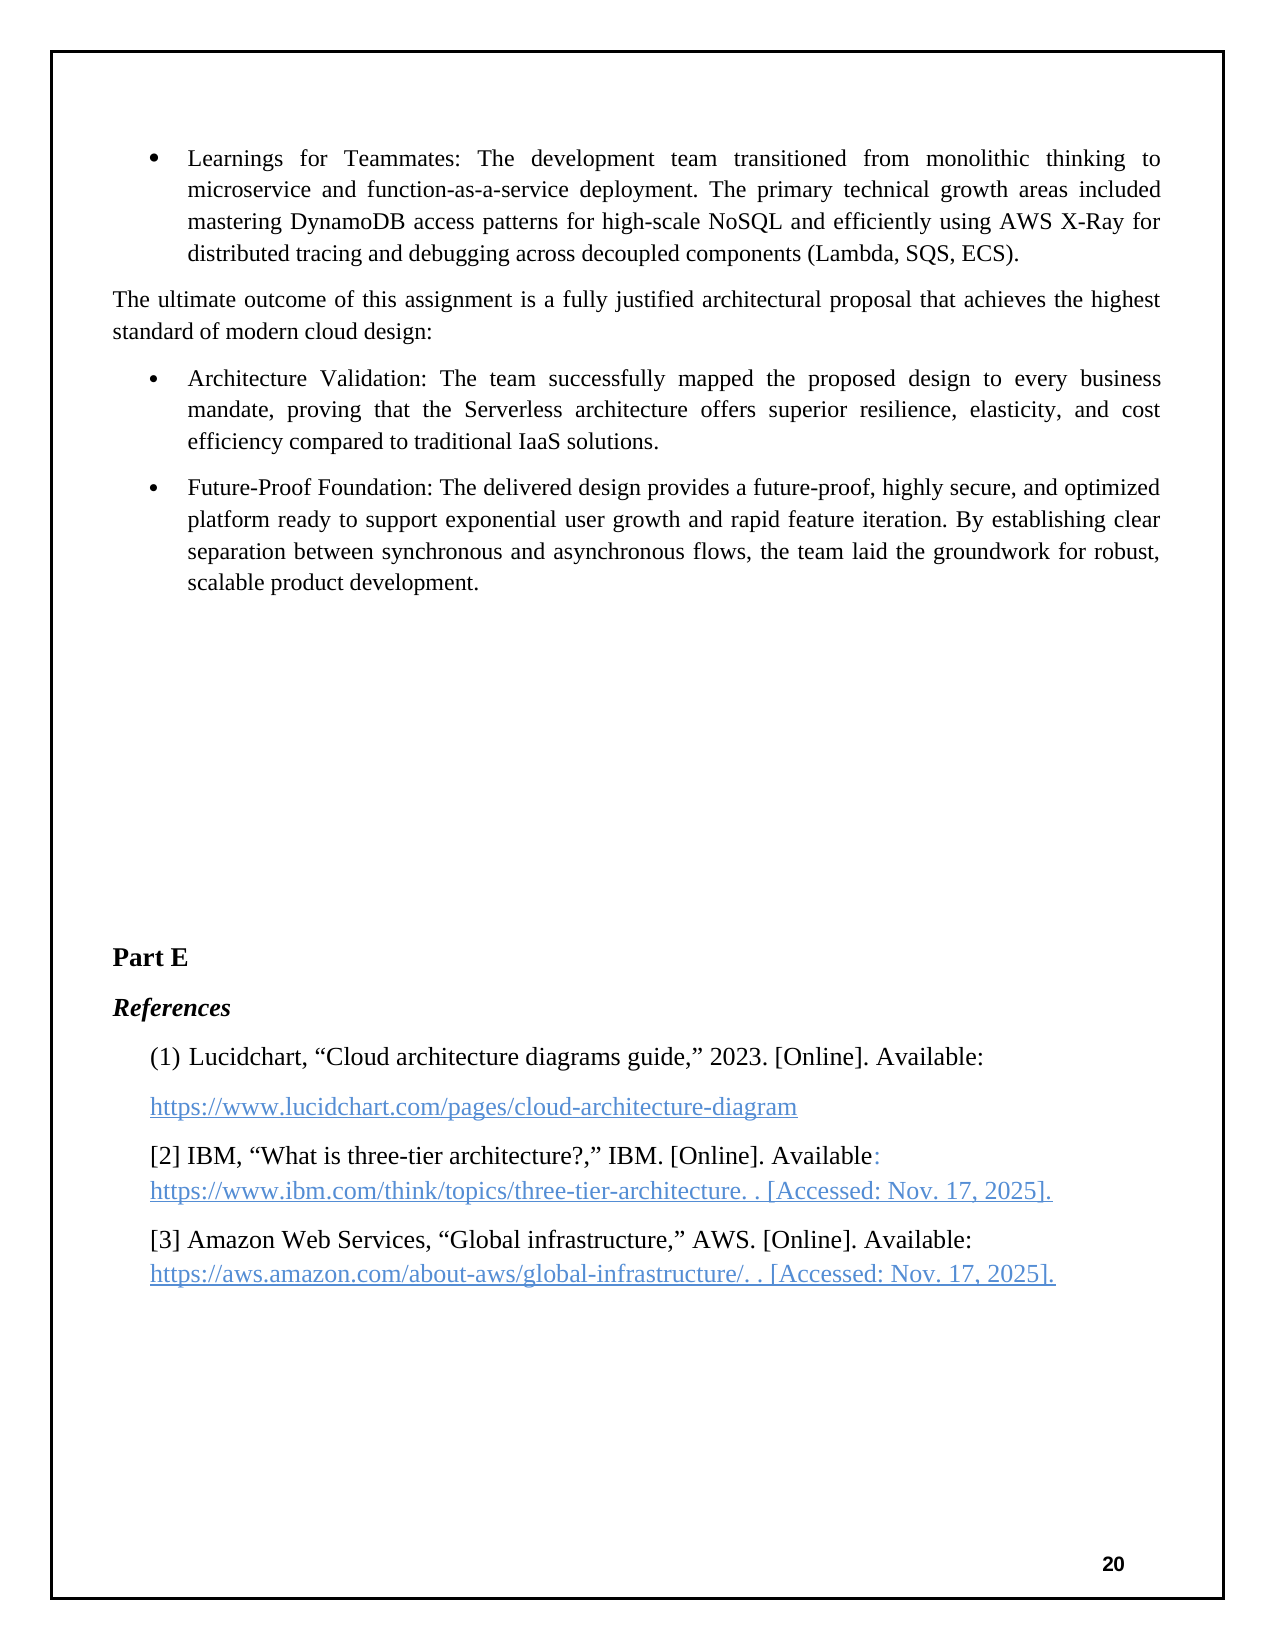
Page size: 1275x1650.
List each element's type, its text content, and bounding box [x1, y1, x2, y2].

list Learnings for Teammates: The development team transitioned from monolithic thinking to microservice and function-as-a-service deployment. The primary technical growth areas included mastering DynamoDB access patterns for high-scale NoSQL and efficiently using AWS X-Ray for distributed tracing and debugging across decoupled components (Lambda, SQS, ECS). [150, 144, 1162, 266]
text References [112, 992, 1162, 1022]
text Part E [112, 941, 1162, 973]
text The ultimate outcome of this assignment is a fully justified architectural proposal that achieves the highest standard of modern cloud design: [112, 285, 1162, 344]
list Lucidchart, “Cloud architecture diagrams guide,” 2023. [Online]. Available: [150, 1041, 1162, 1071]
text [3] Amazon Web Services, “Global infrastructure,” AWS. [Online]. Available: https://aws.amazon.com/about-aws/global-infrastructure/. . [Accessed: Nov. 17, 2025]. [150, 1224, 1162, 1288]
list Future-Proof Foundation: The delivered design provides a future-proof, highly secure, and optimized platform ready to support exponential user growth and rapid feature iteration. By establishing clear separation between synchronous and asynchronous flows, the team laid the groundwork for robust, scalable product development. [150, 473, 1162, 596]
list Architecture Validation: The team successfully mapped the proposed design to every business mandate, proving that the Serverless architecture offers superior resilience, elasticity, and cost efficiency compared to traditional IaaS solutions. [150, 363, 1162, 454]
text https://www.lucidchart.com/pages/cloud-architecture-diagram [150, 1091, 1162, 1121]
text [2] IBM, “What is three-tier architecture?,” IBM. [Online]. Available: https://www.ibm.com/think/topics/three-tier-architecture. . [Accessed: Nov. 17, 2025]. [150, 1140, 1162, 1205]
